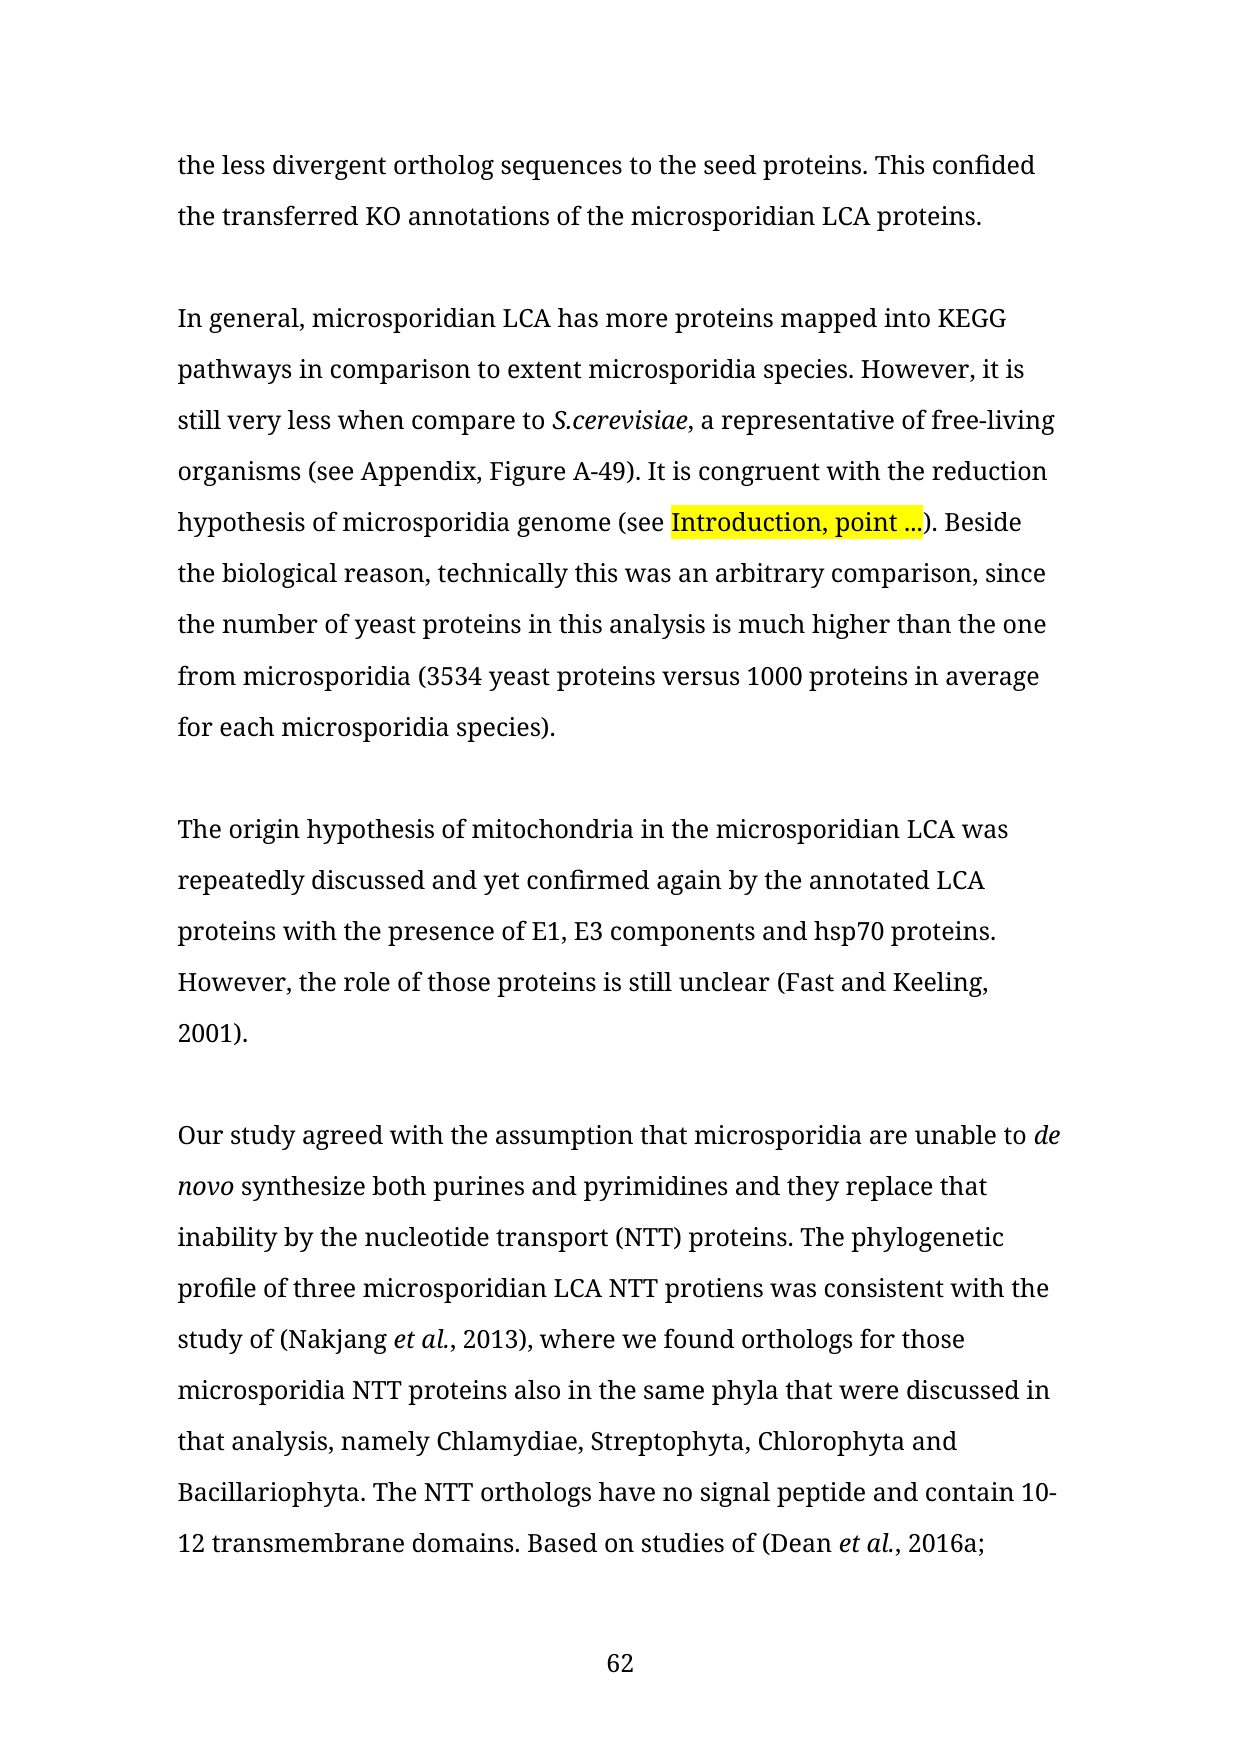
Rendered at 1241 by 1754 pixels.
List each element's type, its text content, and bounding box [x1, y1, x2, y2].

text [177, 1117, 1063, 1560]
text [177, 148, 1063, 233]
text The origin hypothesis of mitochondria in the microsporidian LCA was repeatedly discussed and yet confirmed again by the annotated LCA proteins with the presence of E1, E3 components and hsp70 proteins. However, the role of those proteins is still unclear (Fast and Keeling, 2001). [177, 811, 1063, 1049]
